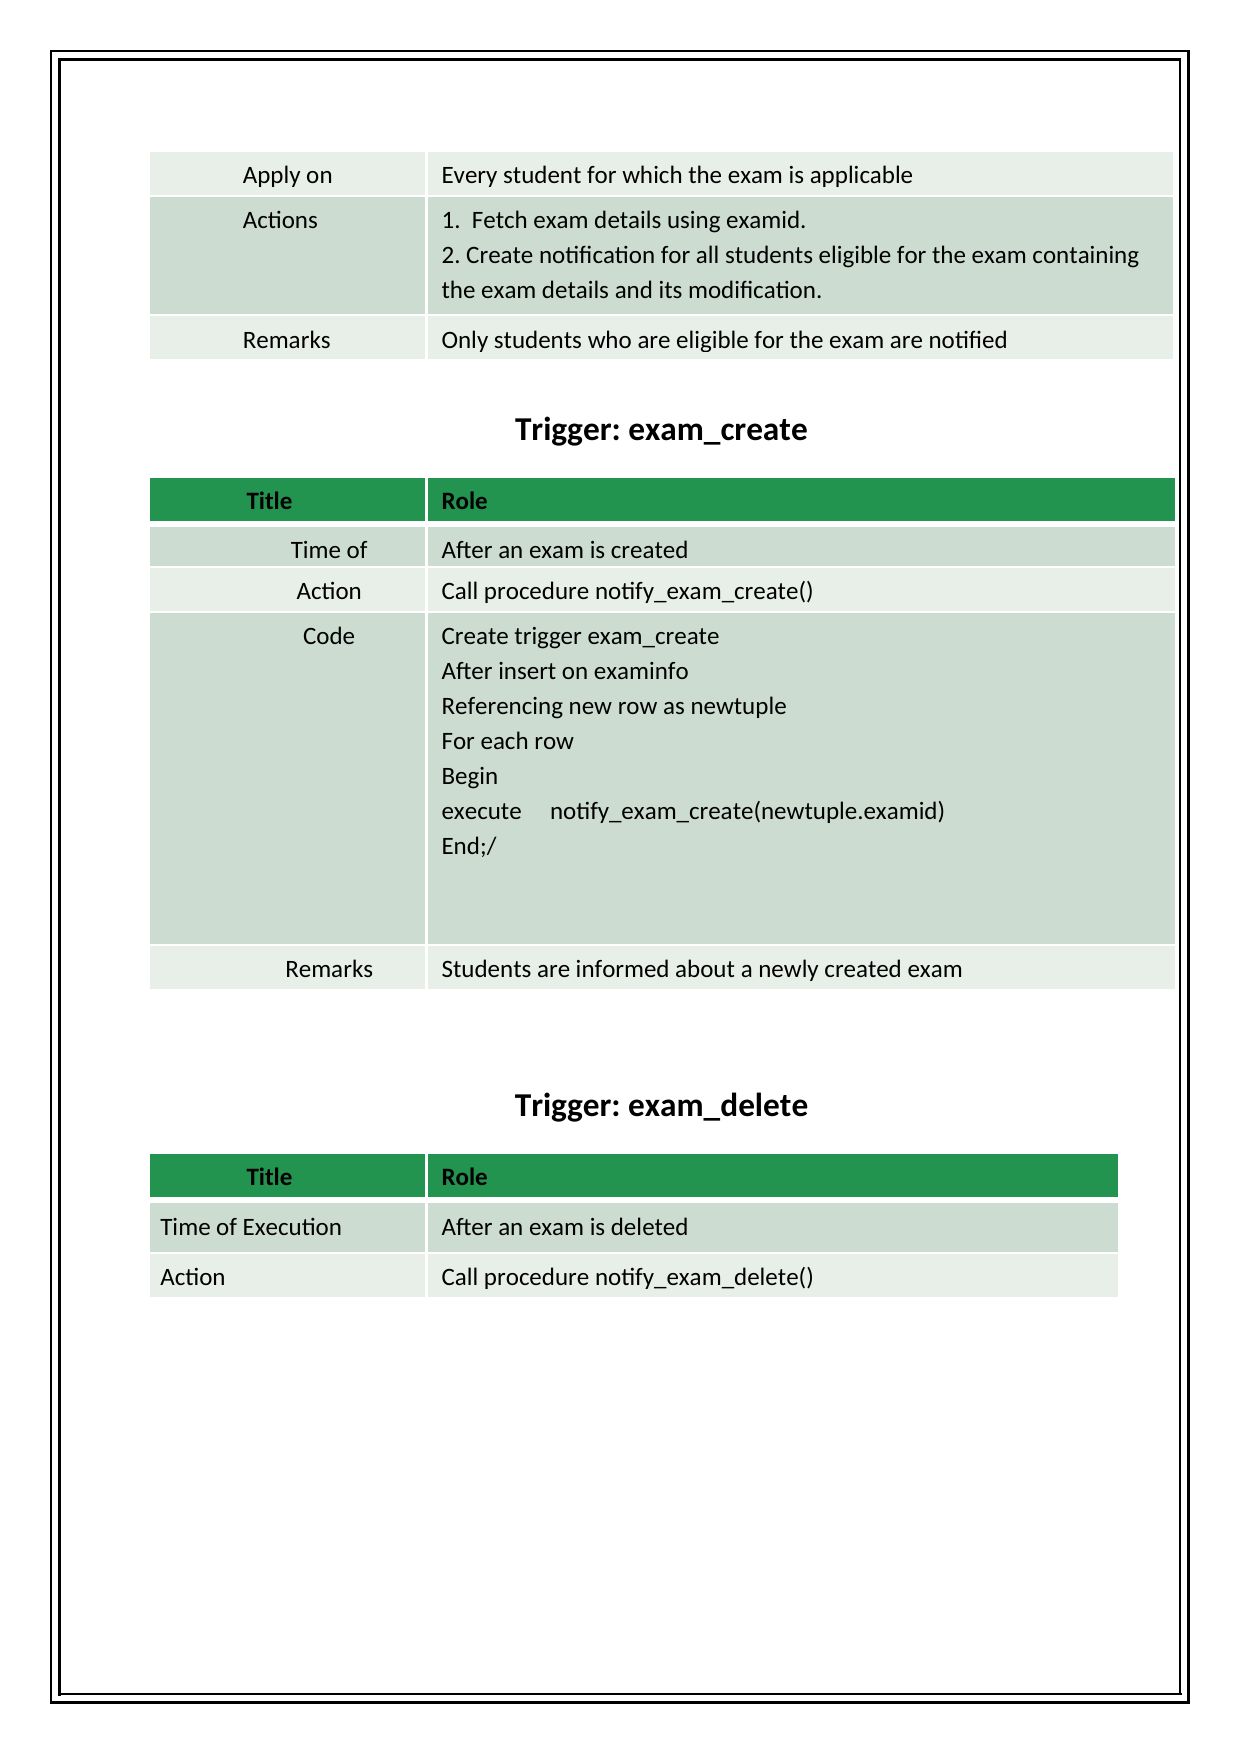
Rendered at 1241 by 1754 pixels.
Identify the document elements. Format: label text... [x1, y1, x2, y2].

table_cell Call procedure notify_exam_create() [428, 568, 1175, 611]
table_cell Call procedure notify_exam_delete() [428, 1254, 1118, 1297]
table_cell After an exam is created [428, 527, 1175, 566]
table_cell Actions [150, 197, 425, 314]
table_cell Apply on [150, 152, 425, 195]
table_cell Remarks [150, 316, 425, 359]
table_cell Time of Execution [150, 527, 425, 566]
table_cell After an exam is deleted [428, 1203, 1118, 1252]
table_header Title [150, 1154, 425, 1197]
table_header Role [428, 478, 1175, 521]
table_cell 1. Fetch exam details using examid. 2. Create notification for all students eligible for the exam containing the exam details and its modification. [428, 197, 1173, 314]
table_cell Code [150, 613, 425, 944]
table_cell Time of Execution [150, 1203, 425, 1252]
list Trigger: exam_delete [232, 1084, 1090, 1125]
table_cell Action [150, 568, 425, 611]
table_cell Remarks [150, 946, 425, 989]
table_cell Every student for which the exam is applicable [428, 152, 1173, 195]
table_cell Create trigger exam_create After insert on examinfo Referencing new row as newtuple For each row Begin execute notify_exam_create(newtuple.examid) End;/ [428, 613, 1175, 944]
table_cell Action [150, 1254, 425, 1297]
table_cell Students are informed about a newly created exam [428, 946, 1175, 989]
table_header Title [150, 478, 425, 521]
table_cell Only students who are eligible for the exam are notified [428, 316, 1173, 359]
list Trigger: exam_create [232, 408, 1090, 449]
table_header Role [428, 1154, 1118, 1197]
